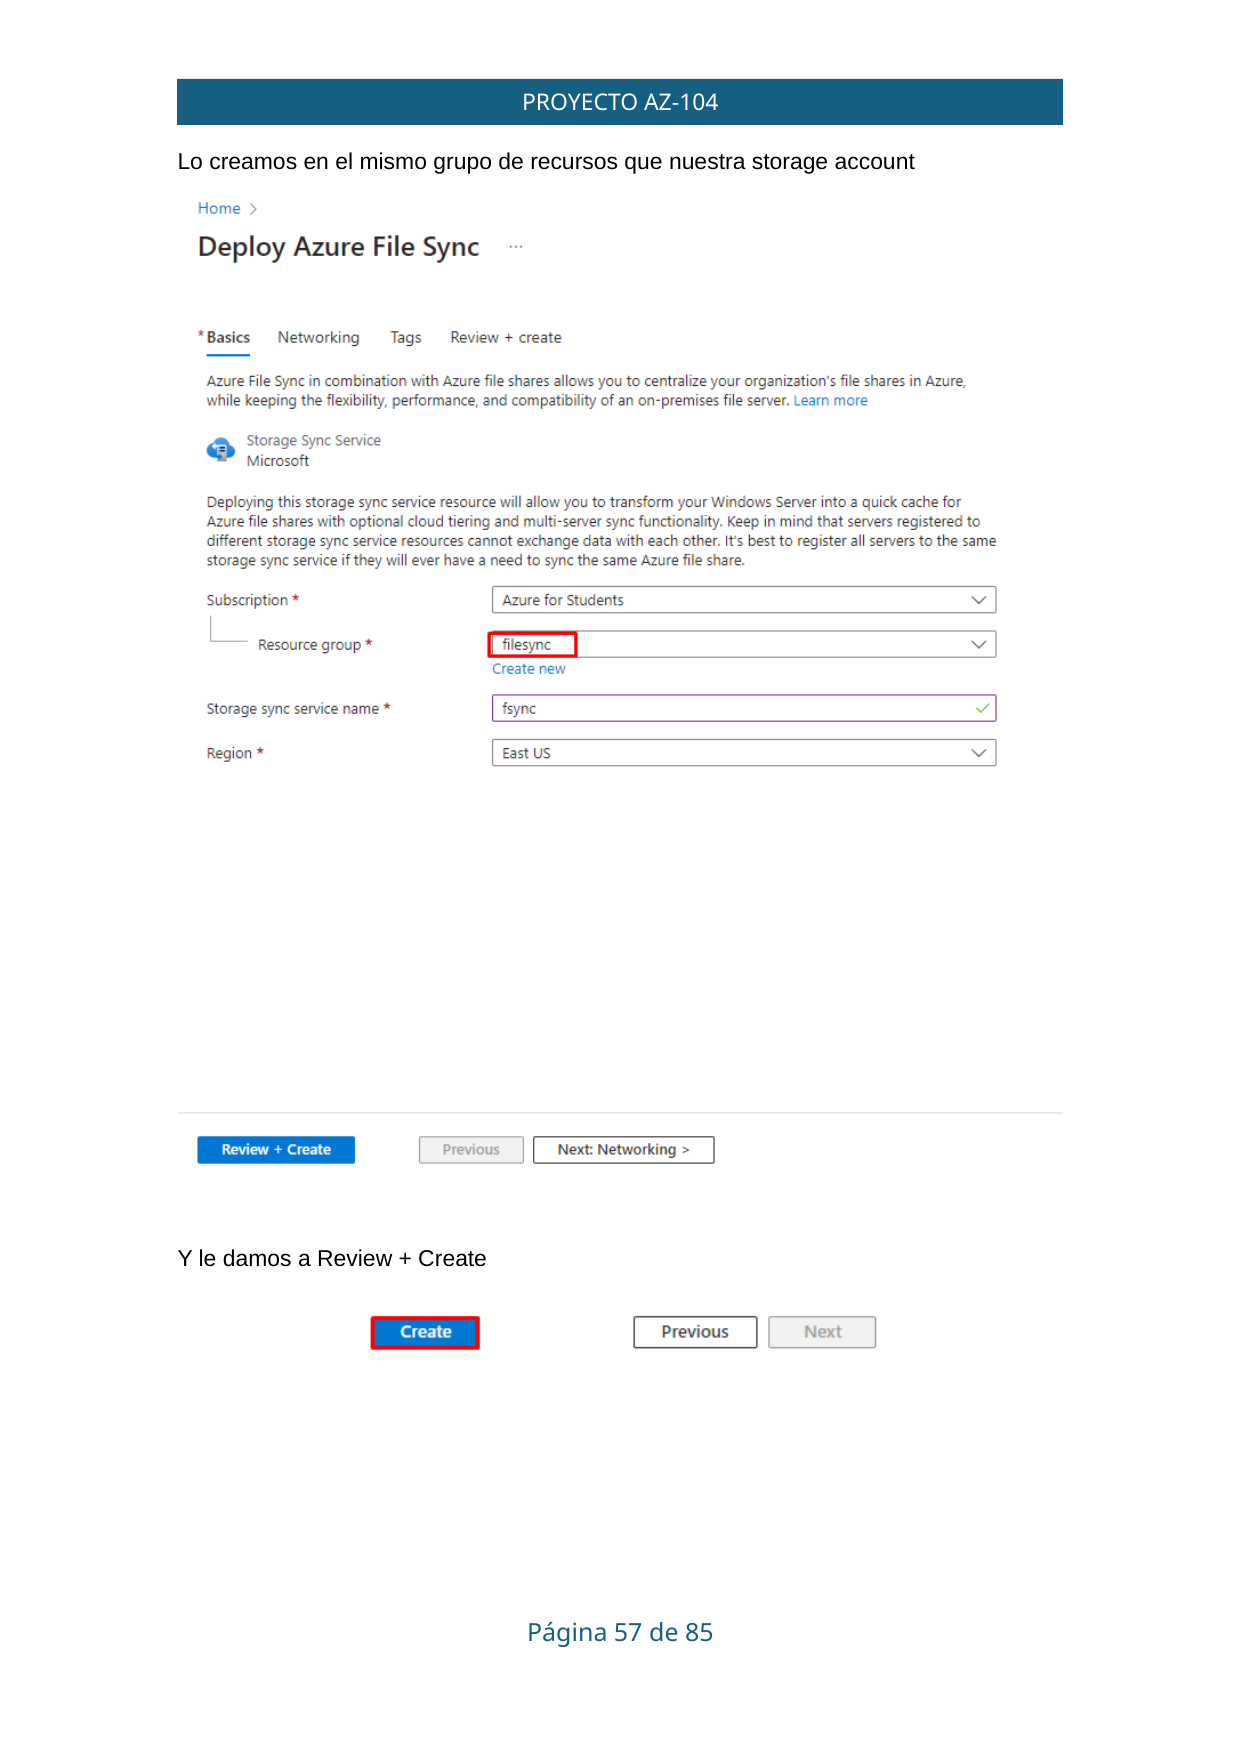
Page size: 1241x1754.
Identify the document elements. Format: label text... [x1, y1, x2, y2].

text Y le damos a Review + Create [177, 1245, 1063, 1272]
picture [177, 192, 1063, 1182]
text Lo creamos en el mismo grupo de recursos que nuestra storage account [177, 148, 1063, 174]
picture [356, 1290, 884, 1362]
